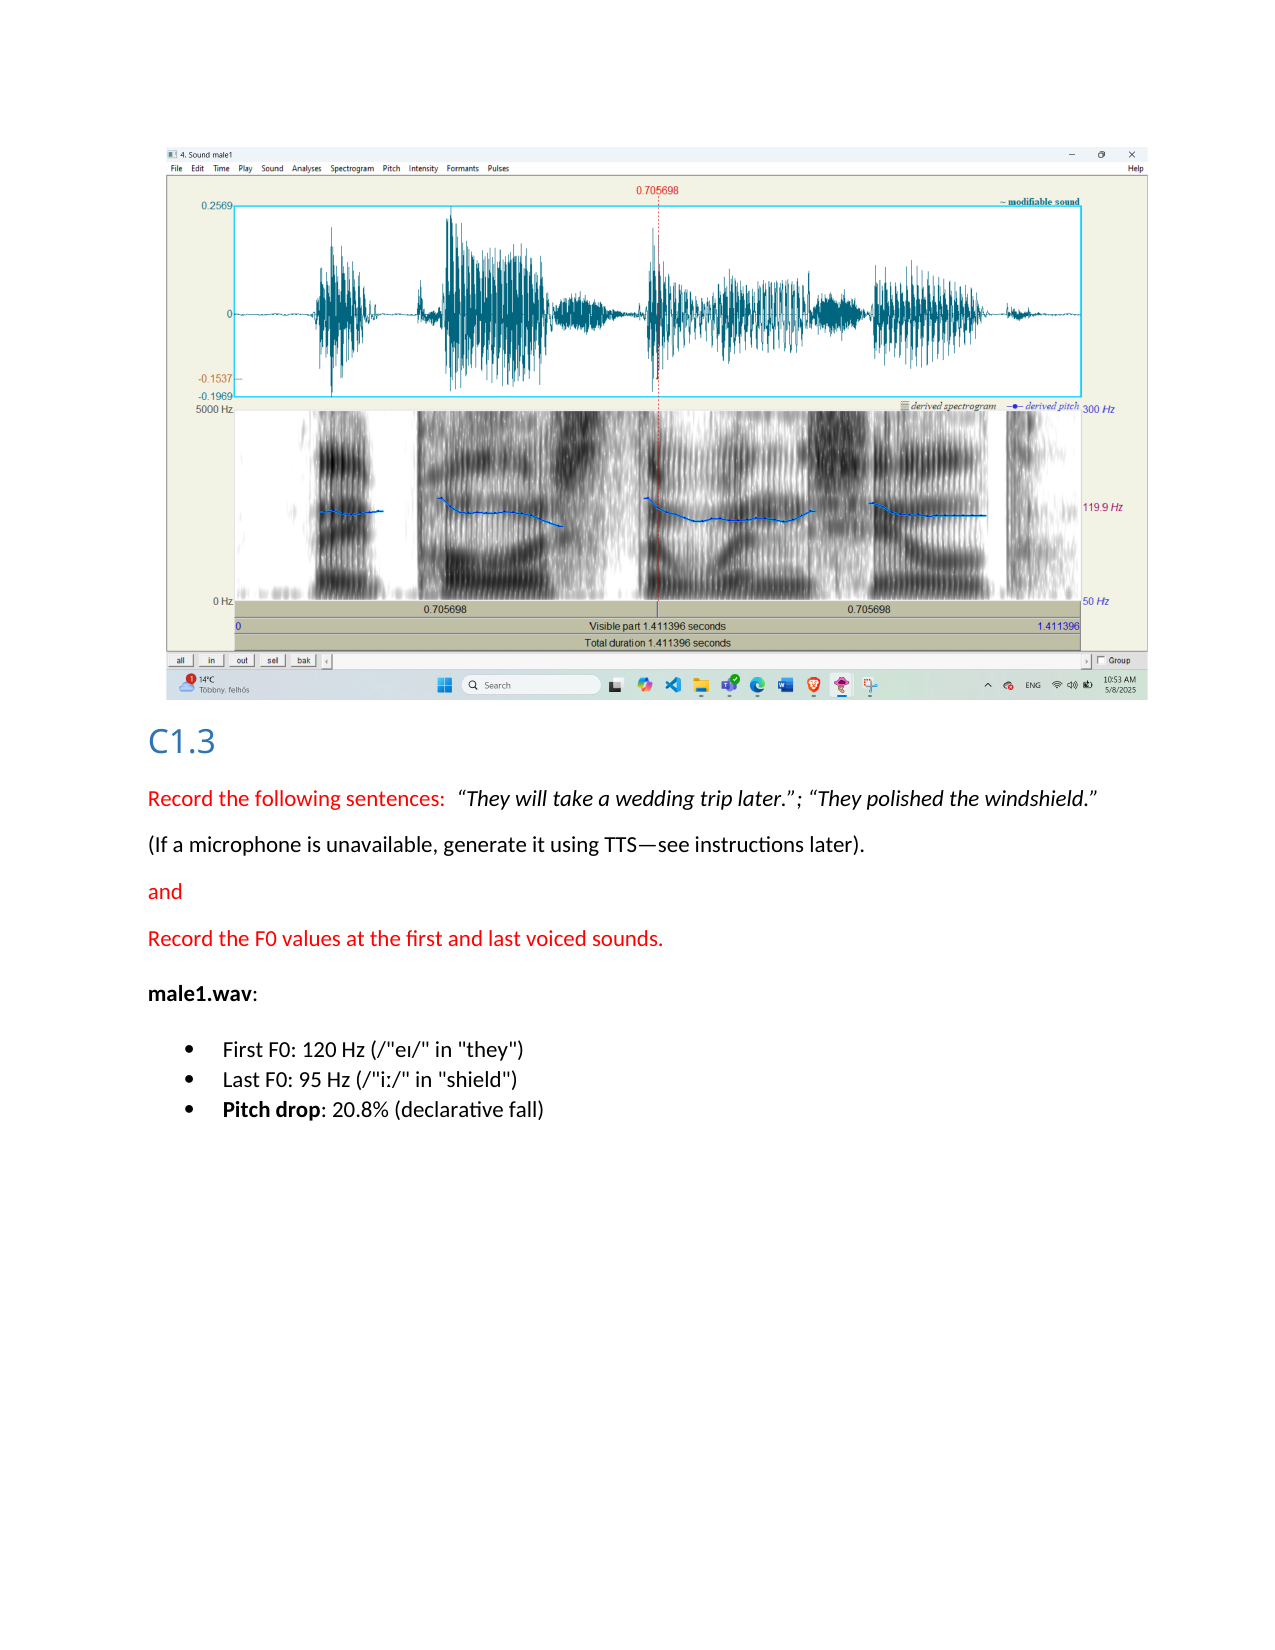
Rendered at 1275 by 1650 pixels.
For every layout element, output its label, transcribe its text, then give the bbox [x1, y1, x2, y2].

text Record the following sentences: “They will take a wedding trip later.”; “They polished the windshield.” [148, 784, 1127, 812]
list First F0: 120 Hz (/"eɪ/" in "they") [185, 1035, 1127, 1063]
text and [148, 877, 1127, 905]
text (If a microphone is unavailable, generate it using TTS—see instructions later). [148, 831, 1127, 858]
list Last F0: 95 Hz (/"iː/" in "shield") [185, 1065, 1127, 1093]
text male1.wav: [148, 979, 1127, 1007]
text Record the F0 values at the first and last voiced sounds. [148, 924, 1127, 952]
list Pitch drop: 20.8% (declarative fall) [185, 1095, 1127, 1123]
text C1.3 [148, 718, 1127, 763]
